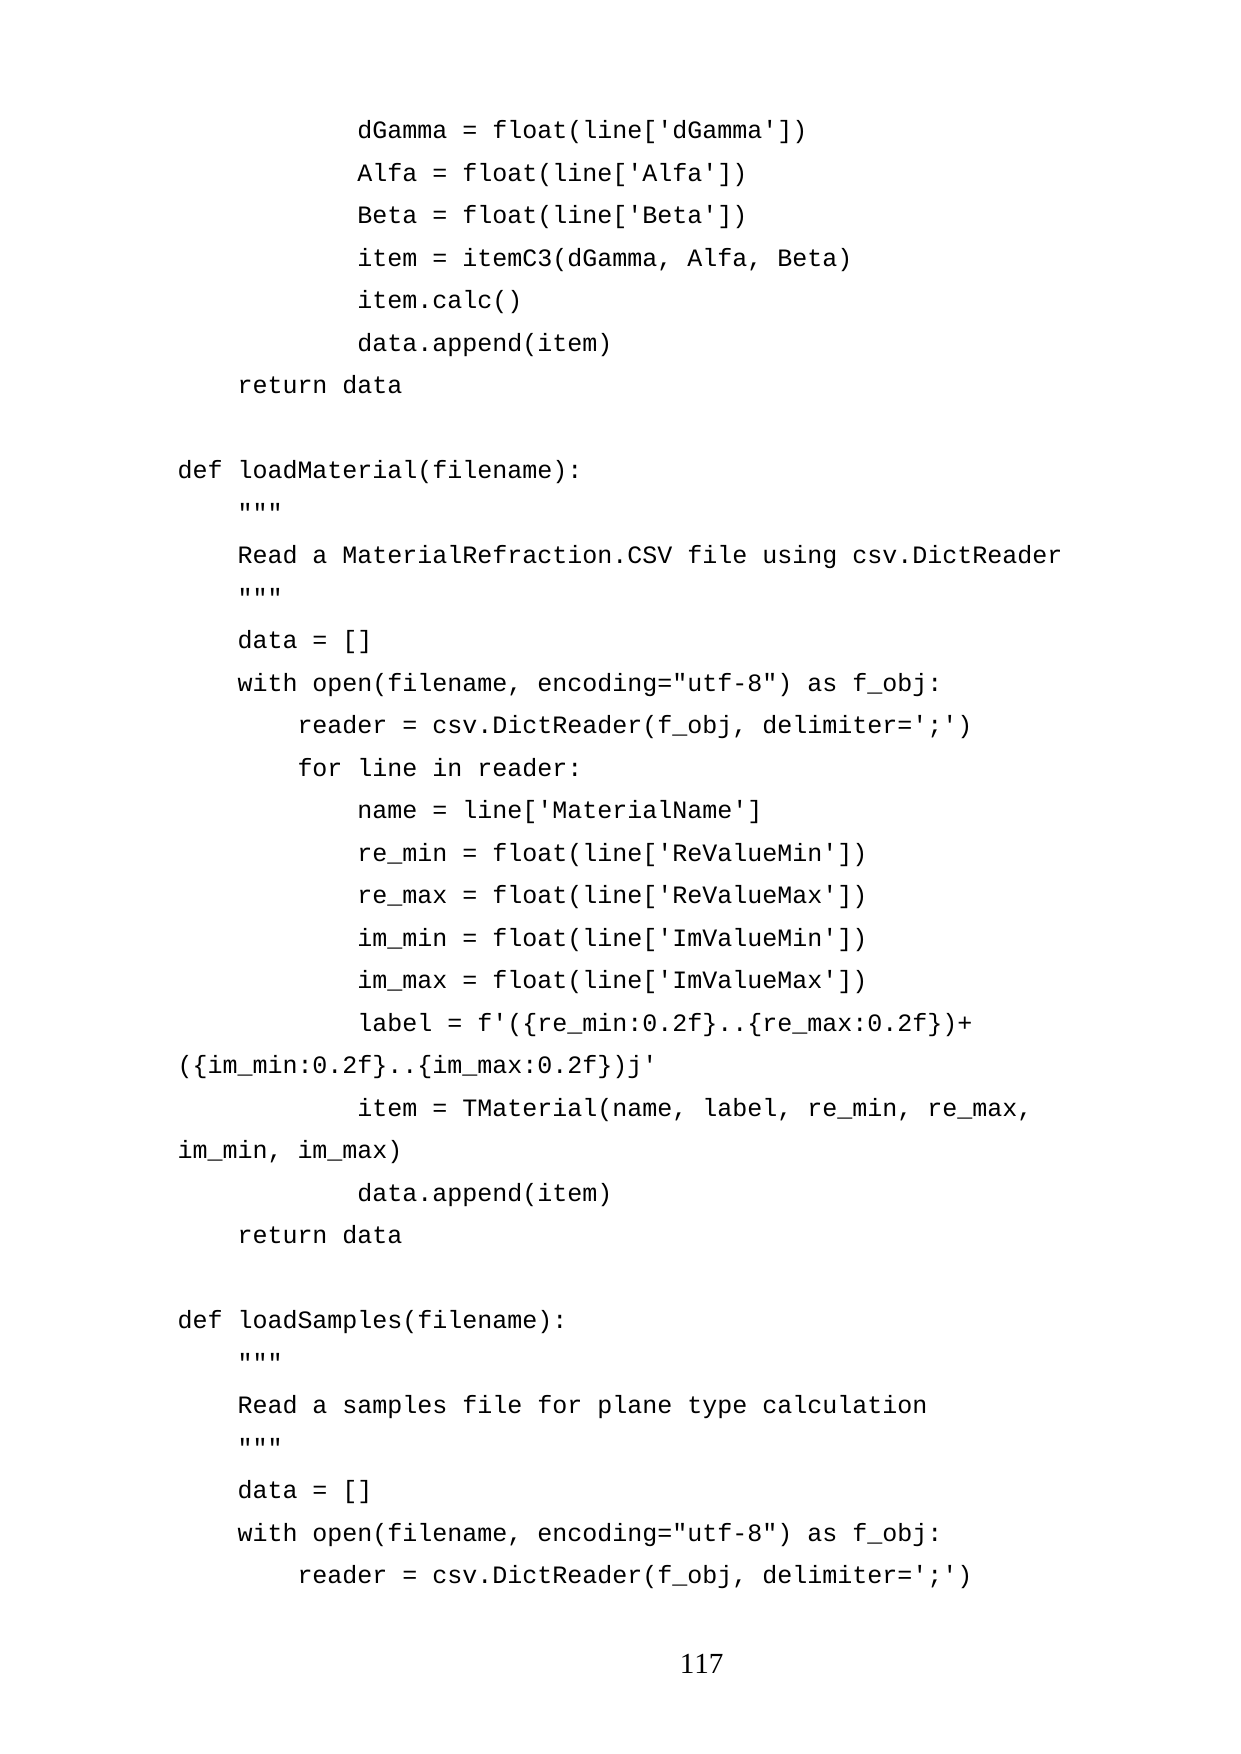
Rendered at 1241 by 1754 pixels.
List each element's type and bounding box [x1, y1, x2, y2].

table_cell [166, 118, 1140, 1606]
